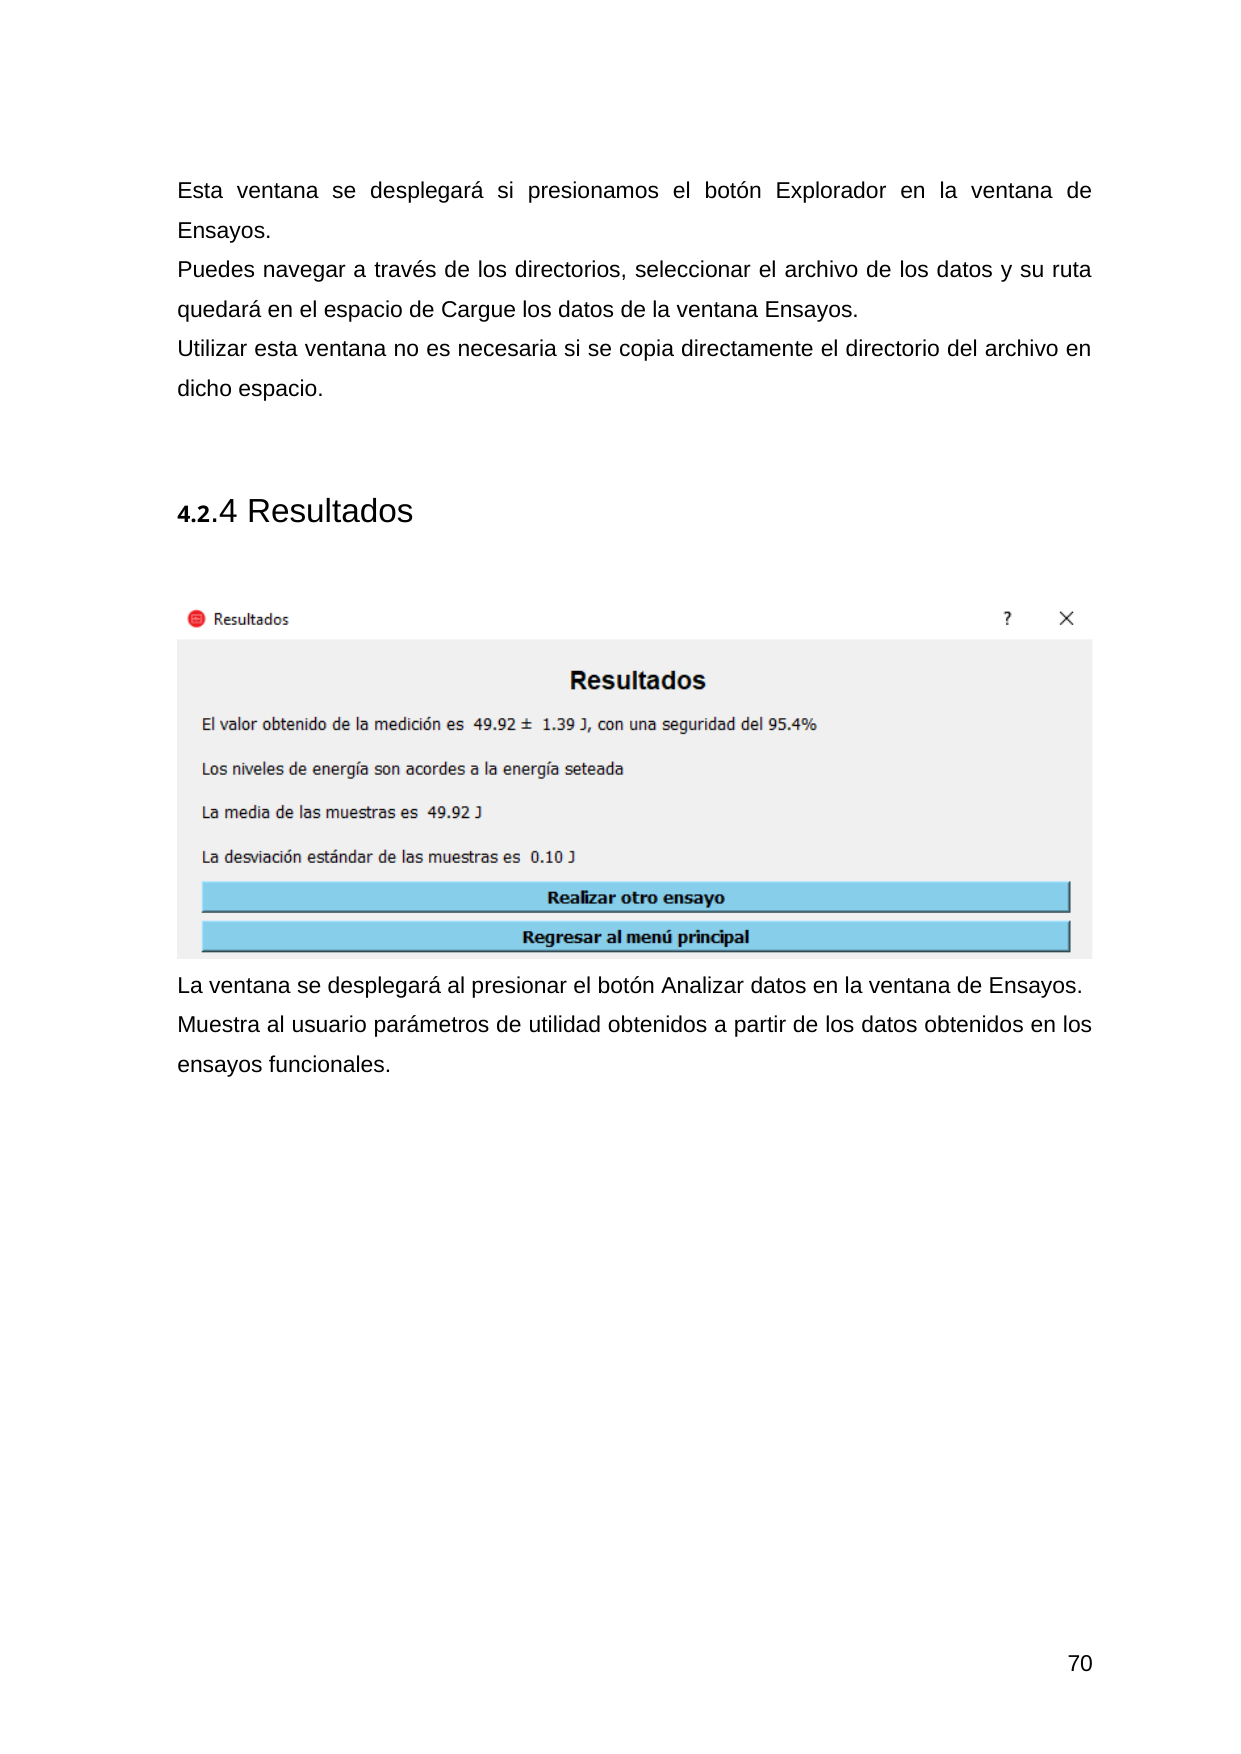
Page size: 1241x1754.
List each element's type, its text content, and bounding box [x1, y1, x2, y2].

text Utilizar esta ventana no es necesaria si se copia directamente el directorio del archivo en dicho espacio. [177, 335, 1093, 401]
text Muestra al usuario parámetros de utilidad obtenidos a partir de los datos obtenidos en los ensayos funcionales. [177, 1011, 1093, 1077]
text Puedes navegar a través de los directorios, seleccionar el archivo de los datos y su ruta quedará en el espacio de Cargue los datos de la ventana Ensayos. [177, 256, 1093, 322]
text Esta ventana se desplegará si presionamos el botón Explorador en la ventana de Ensayos. [177, 177, 1093, 243]
text La ventana se desplegará al presionar el botón Analizar datos en la ventana de Ensayos. [177, 972, 1093, 998]
picture [177, 600, 1093, 959]
subtitle 4.2.4 Resultados [177, 491, 1093, 529]
